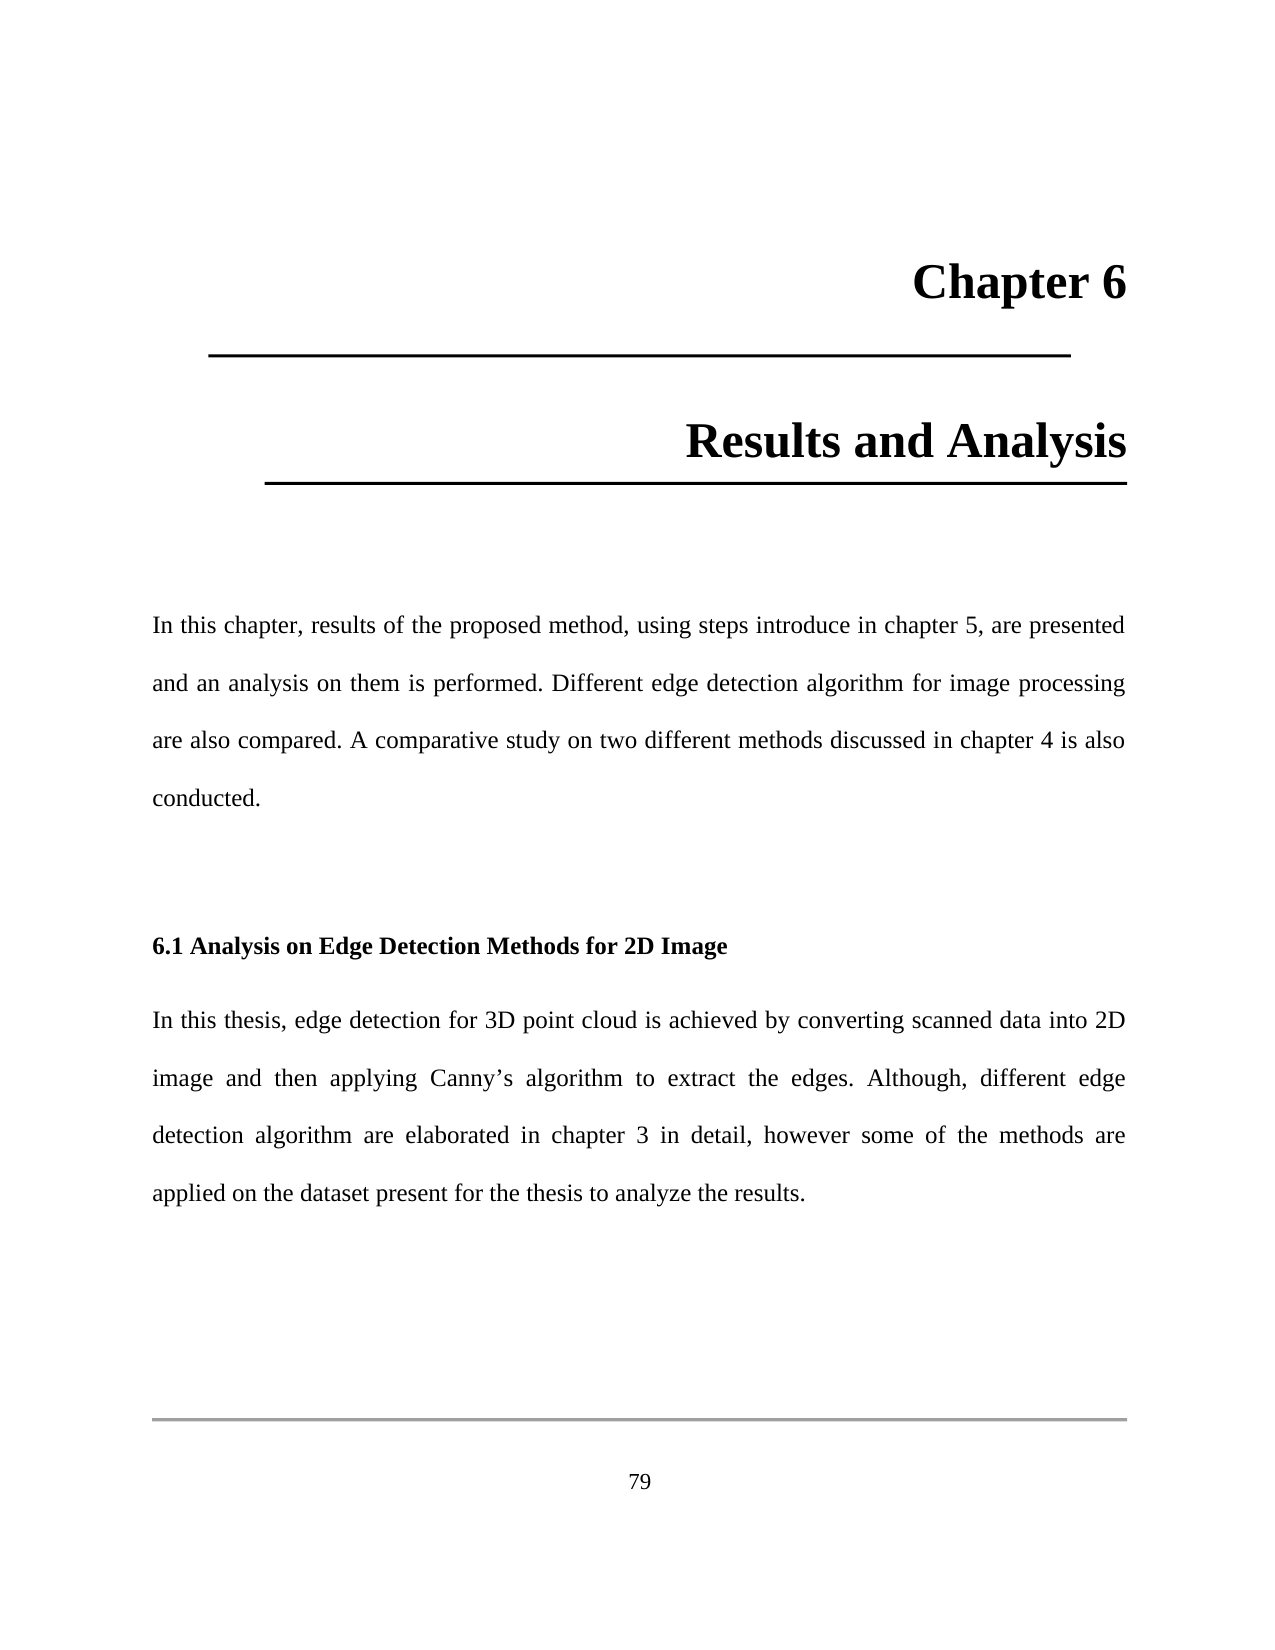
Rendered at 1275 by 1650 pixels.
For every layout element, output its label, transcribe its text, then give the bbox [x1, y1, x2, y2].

text Results and Analysis [152, 411, 1127, 508]
text In this thesis, edge detection for 3D point cloud is achieved by converting scanned data into 2D image and then applying Canny’s algorithm to extract the edges. Although, different edge detection algorithm are elaborated in chapter 3 in detail, however some of the methods are applied on the dataset present for the thesis to analyze the results. [152, 1006, 1127, 1207]
text Chapter 6 [152, 251, 1127, 309]
text In this chapter, results of the proposed method, using steps introduce in chapter 5, are presented and an analysis on them is performed. Different edge detection algorithm for image processing are also compared. A comparative study on two different methods discussed in chapter 4 is also conducted. [152, 611, 1127, 812]
text 6.1 Analysis on Edge Detection Methods for 2D Image [152, 931, 1127, 960]
